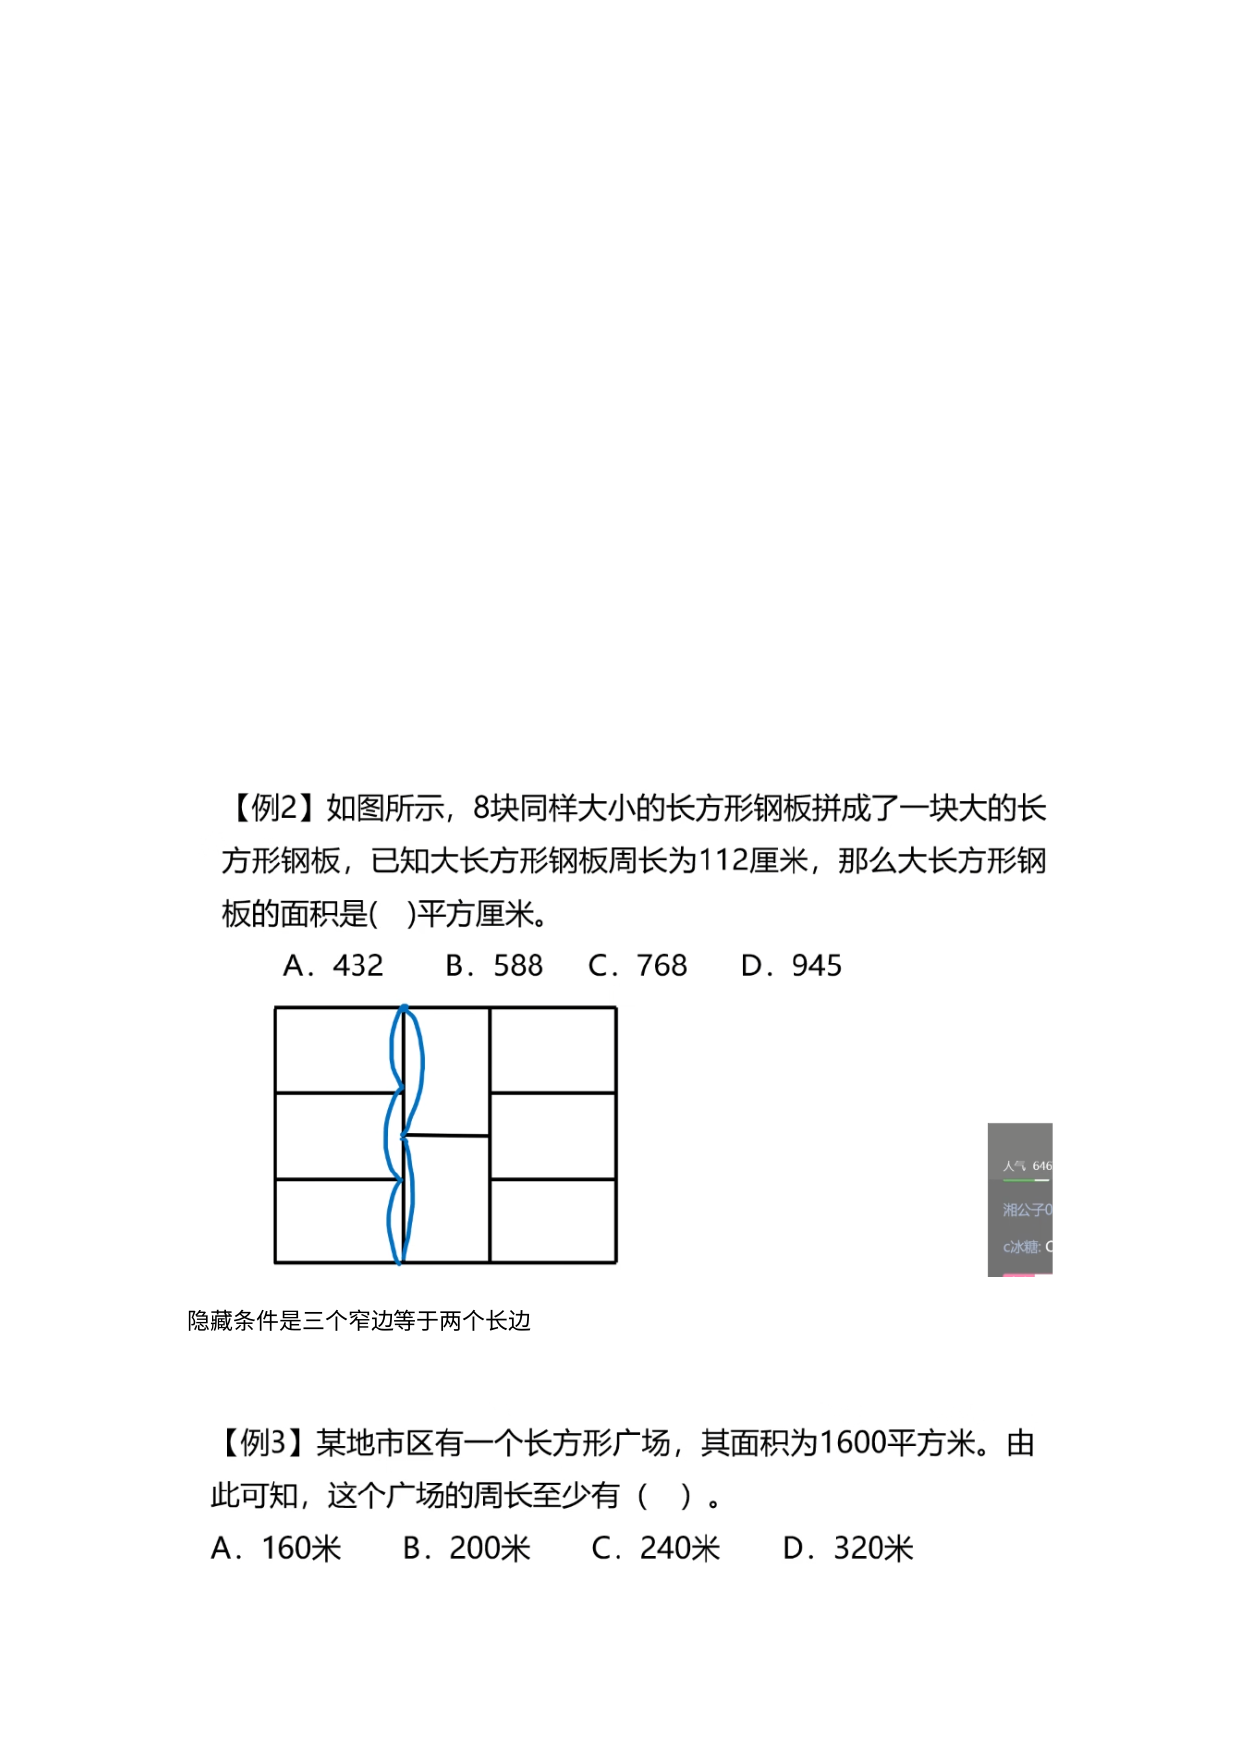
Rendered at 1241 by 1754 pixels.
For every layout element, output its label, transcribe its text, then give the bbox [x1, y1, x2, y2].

picture [187, 1399, 1053, 1583]
picture [187, 757, 1053, 1277]
text 隐藏条件是三个窄边等于两个长边 [187, 1277, 1053, 1352]
